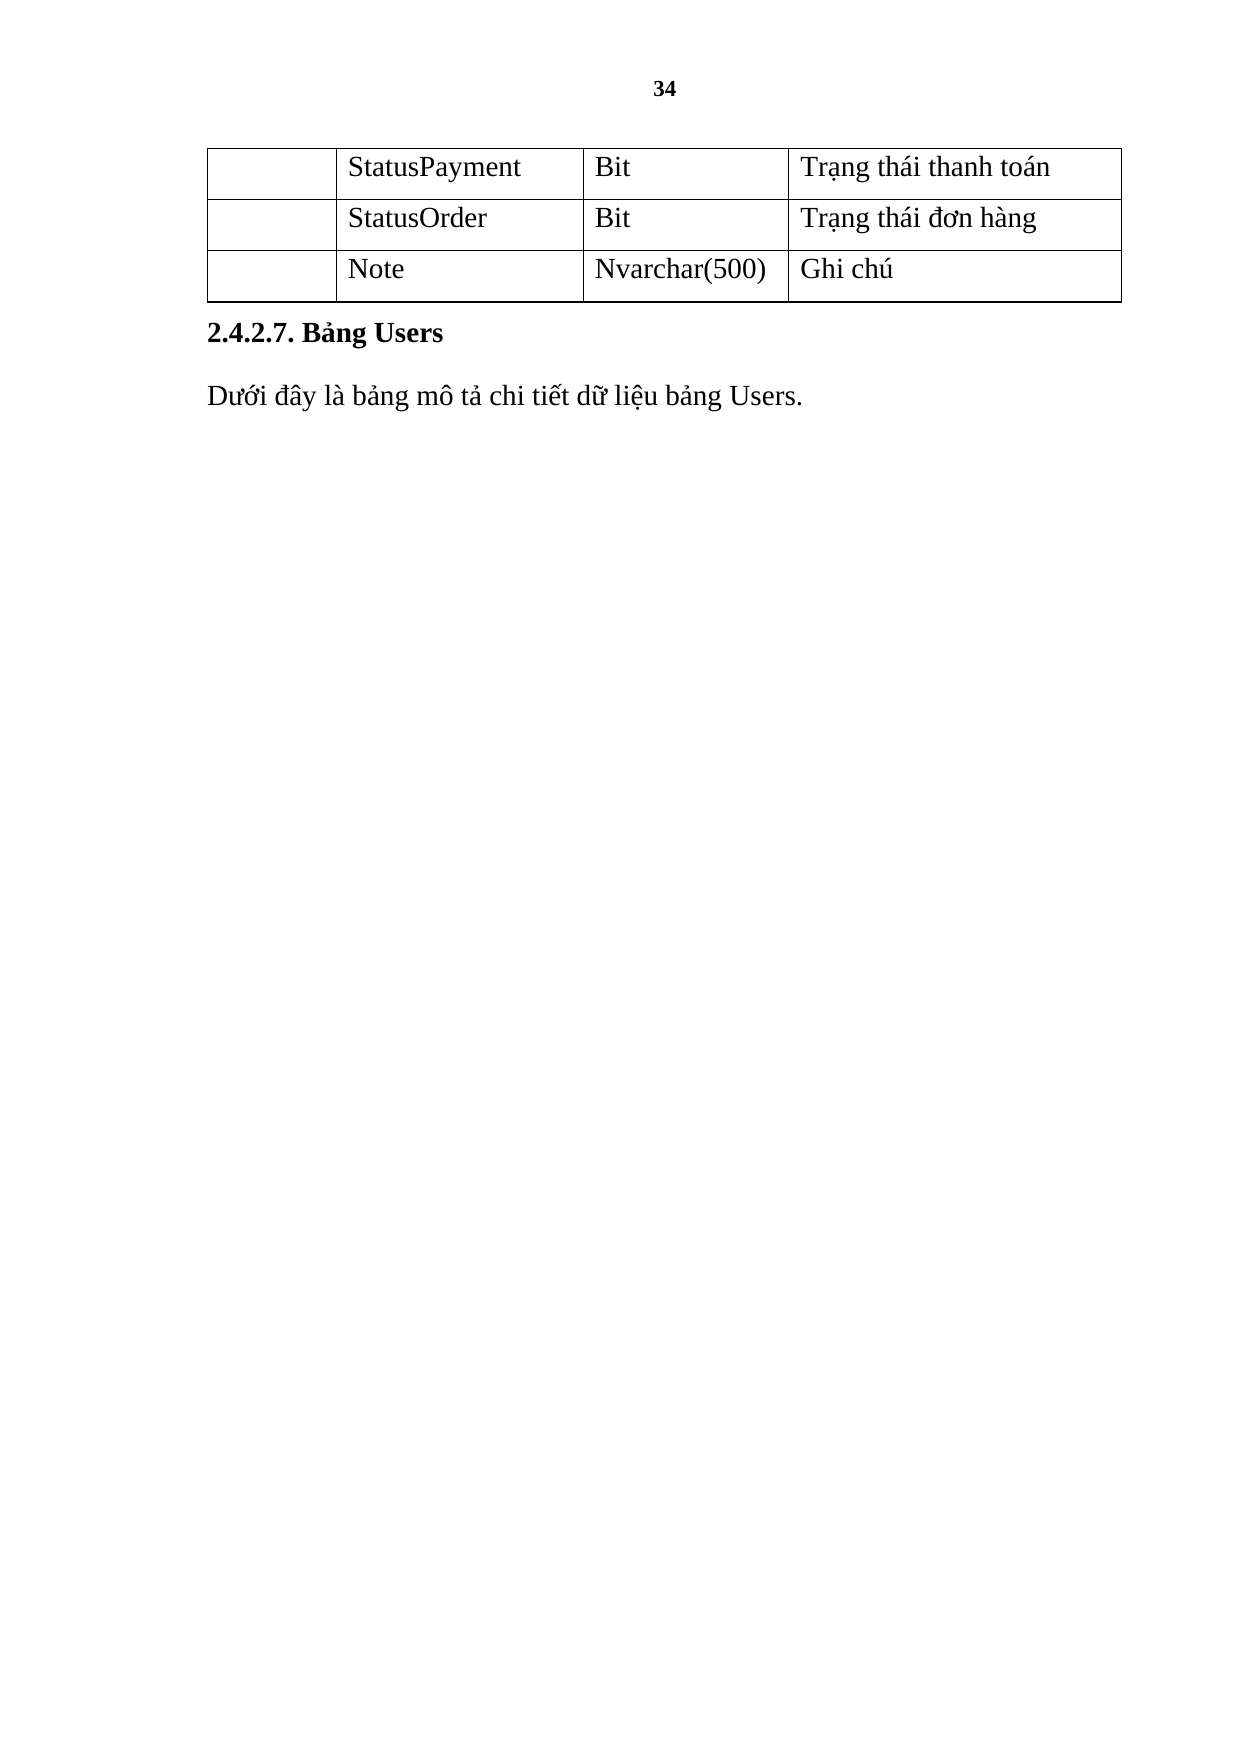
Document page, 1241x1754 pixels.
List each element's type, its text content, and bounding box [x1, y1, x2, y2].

table_cell Bit [584, 149, 788, 199]
subtitle Bảng Users [207, 315, 1122, 348]
table_cell [208, 251, 336, 301]
table_cell Nvarchar(500) [584, 251, 788, 301]
table_cell Ghi chú [789, 251, 1121, 301]
table_cell StatusPayment [337, 149, 583, 199]
table_cell [208, 149, 336, 199]
table_cell Note [337, 251, 583, 301]
text Dưới đây là bảng mô tả chi tiết dữ liệu bảng Users. [207, 378, 1122, 411]
table_cell Trạng thái đơn hàng [789, 200, 1121, 250]
table_cell StatusOrder [337, 200, 583, 250]
table_cell Trạng thái thanh toán [789, 149, 1121, 199]
table_cell [208, 200, 336, 250]
table_cell Bit [584, 200, 788, 250]
